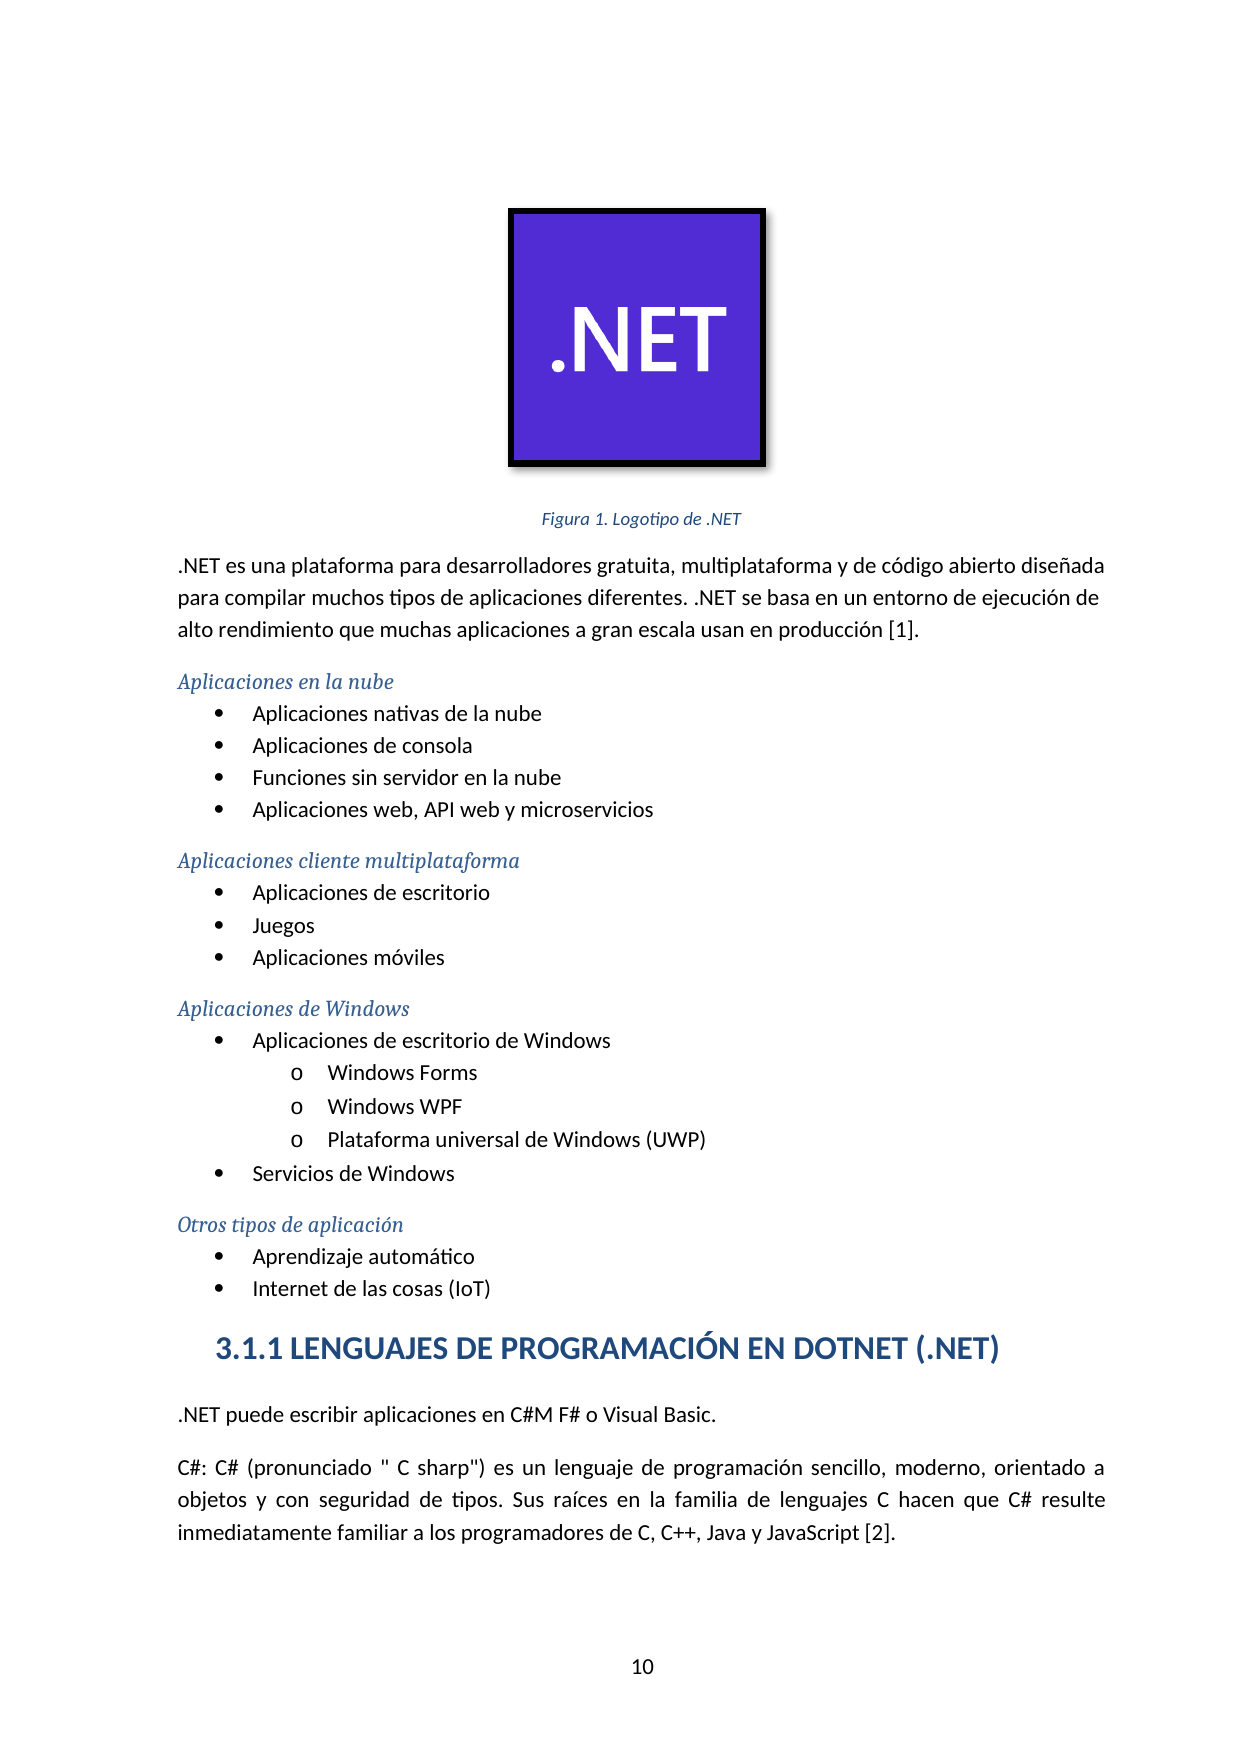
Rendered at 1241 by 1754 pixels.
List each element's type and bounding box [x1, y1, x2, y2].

picture [514, 214, 760, 460]
